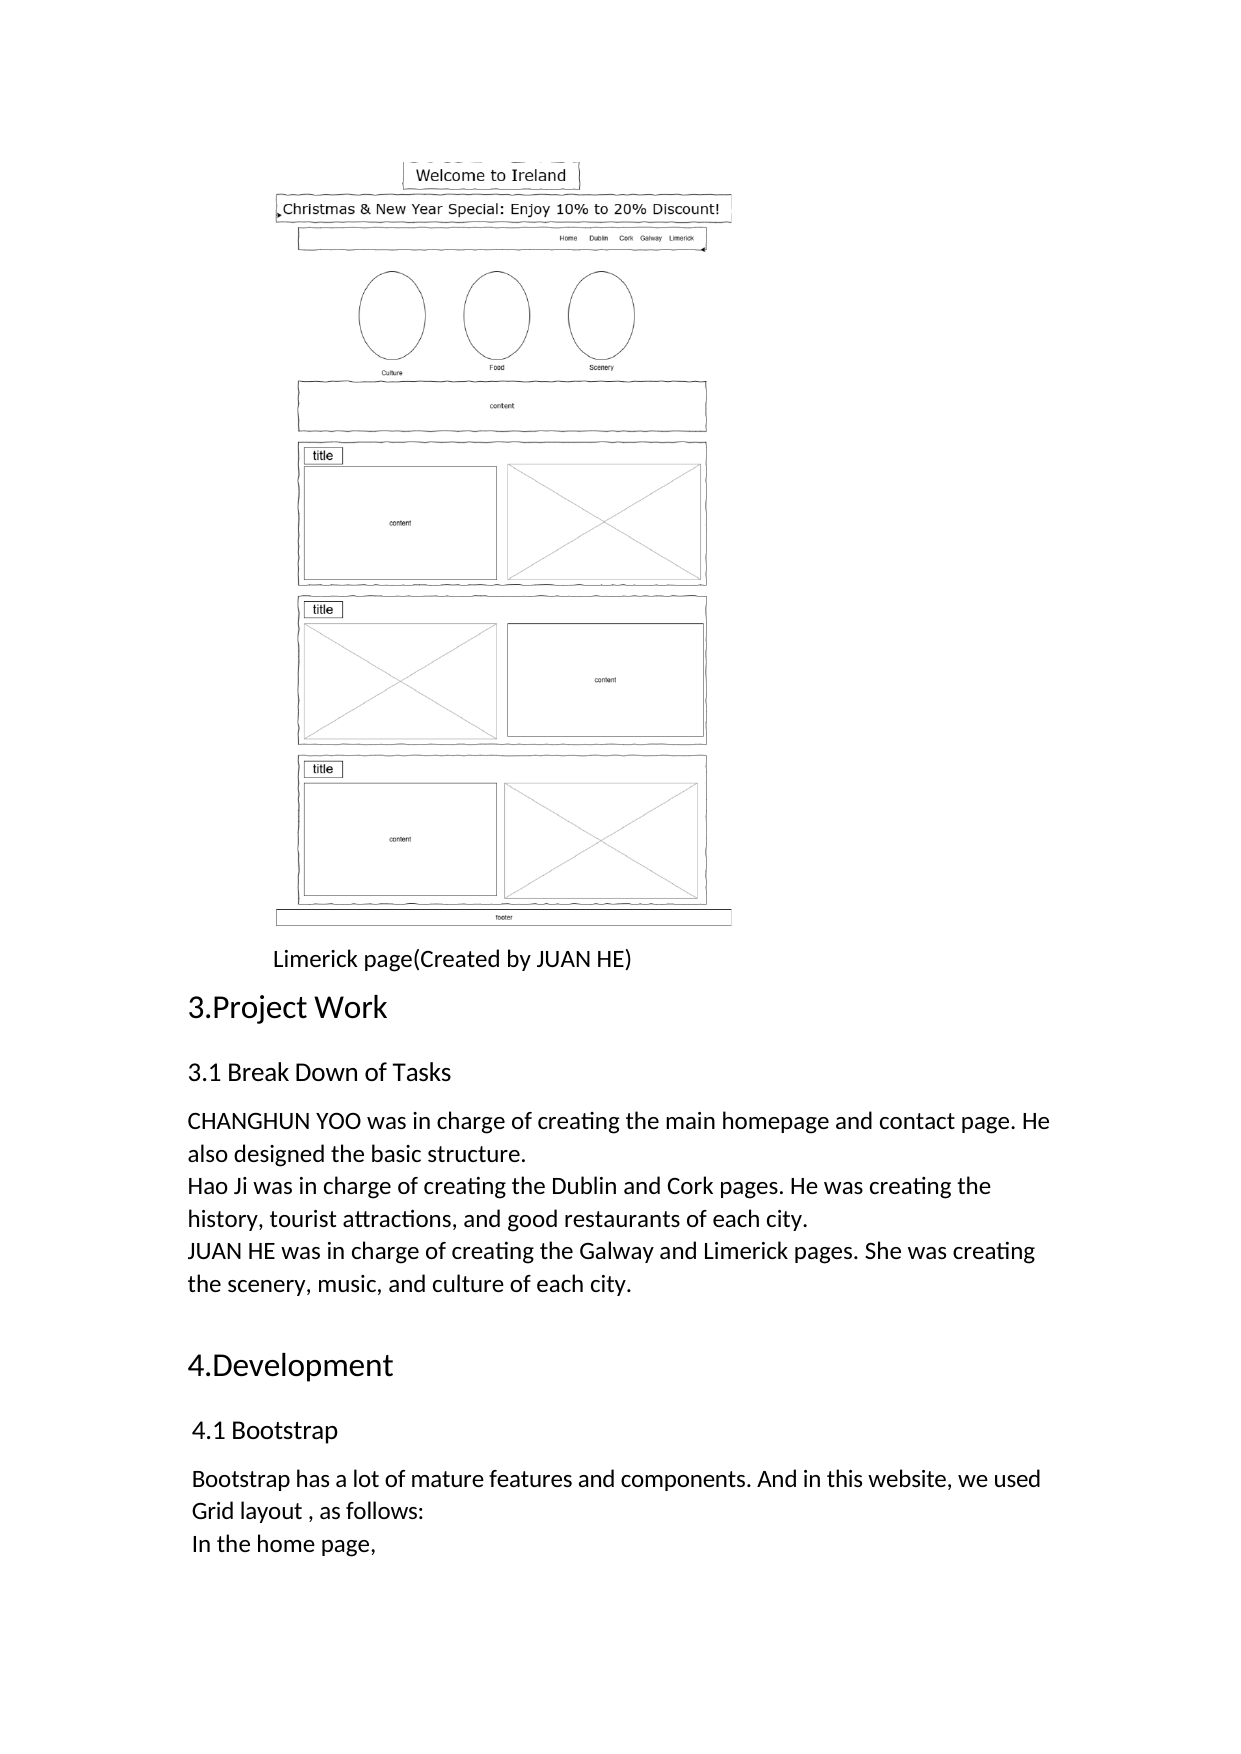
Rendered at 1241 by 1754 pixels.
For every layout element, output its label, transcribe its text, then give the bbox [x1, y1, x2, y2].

text JUAN HE was in charge of creating the Galway and Limerick pages. She was creating the scenery, music, and culture of each city. [187, 1234, 1053, 1299]
subtitle 4.1 Bootstrap [192, 1397, 1053, 1462]
text Hao Ji was in charge of creating the Dublin and Cork pages. He was creating the history, tourist attractions, and good restaurants of each city. [187, 1169, 1053, 1234]
subtitle In the home page, [192, 1527, 1053, 1559]
subtitle 4.Development [154, 1332, 1053, 1397]
subtitle 3.Project Work [154, 974, 1053, 1039]
picture [272, 162, 732, 926]
text CHANGHUN YOO was in charge of creating the main homepage and contact page. He also designed the basic structure. [187, 1104, 1053, 1169]
subtitle Limerick page(Created by JUAN HE) [187, 942, 1053, 974]
subtitle 3.1 Break Down of Tasks [187, 1039, 1053, 1104]
subtitle Bootstrap has a lot of mature features and components. And in this website, we used Grid layout , as follows: [192, 1462, 1053, 1527]
